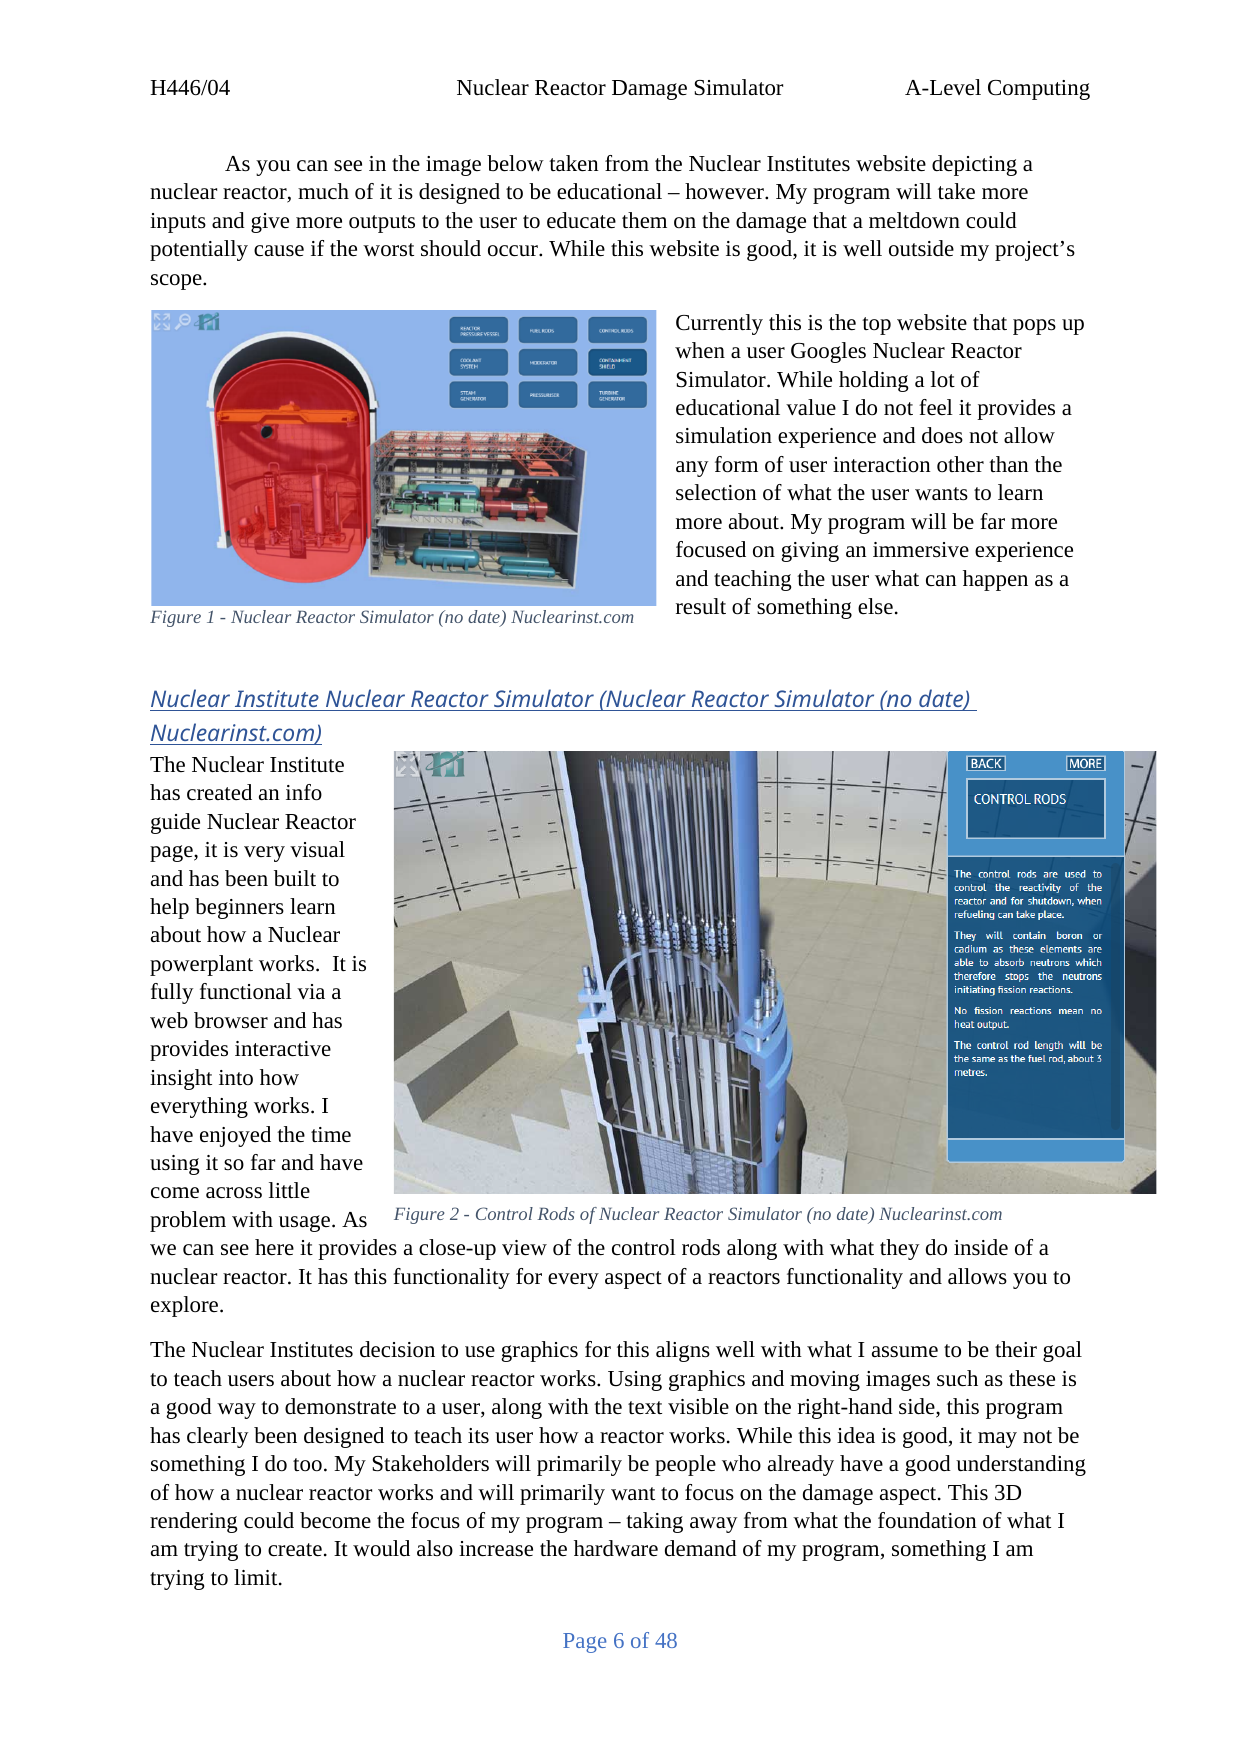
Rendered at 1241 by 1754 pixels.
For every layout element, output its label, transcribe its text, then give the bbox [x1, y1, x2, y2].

text The Nuclear Institutes decision to use graphics for this aligns well with what I assume to be their goal to teach users about how a nuclear reactor works. Using graphics and moving images such as these is a good way to demonstrate to a user, along with the text visible on the right-hand side, this program has clearly been designed to teach its user how a reactor works. While this idea is good, it may not be something I do too. My Stakeholders will primarily be people who already have a good understanding of how a nuclear reactor works and will primarily want to focus on the damage aspect. This 3D rendering could become the focus of my program – taking away from what the foundation of what I am trying to create. It would also increase the hardware demand of my program, something I am trying to limit. [150, 1336, 1090, 1590]
text As you can see in the image below taken from the Nuclear Institutes website depicting a nuclear reactor, much of it is designed to be educational – however. My program will take more inputs and give more outputs to the user to educate them on the damage that a meltdown could potentially cause if the worst should occur. While this website is good, it is well outside my project’s scope. [150, 150, 1090, 290]
picture [393, 751, 1157, 1194]
subtitle Nuclear Institute Nuclear Reactor Simulator (Nuclear Reactor Simulator (no date) Nuclearinst.com) [150, 683, 1090, 748]
picture [150, 310, 656, 604]
